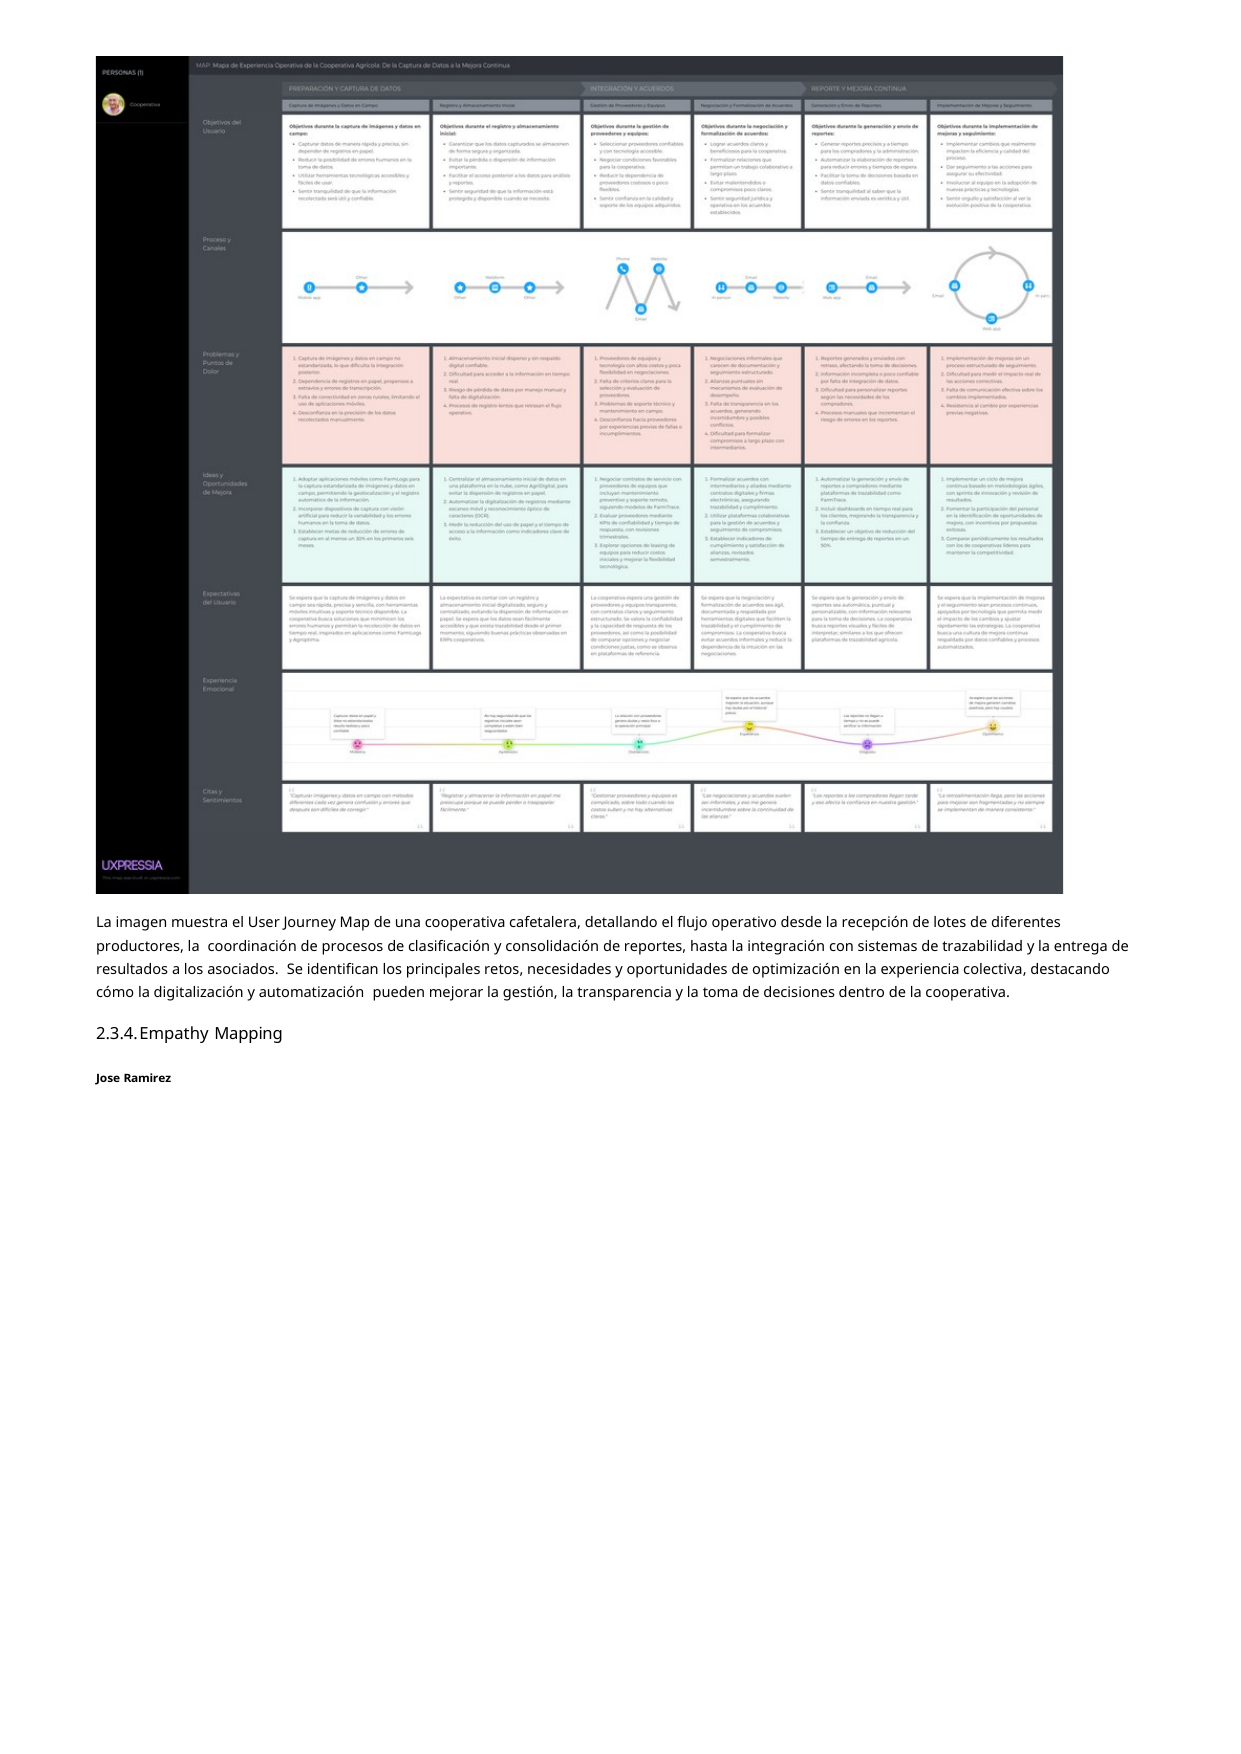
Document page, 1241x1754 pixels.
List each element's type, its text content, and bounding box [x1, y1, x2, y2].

text La imagen muestra el User Journey Map de una cooperativa cafetalera, detallando el flujo operativo desde la recepción de lotes de diferentes productores, la coordinación de procesos de clasificación y consolidación de reportes, hasta la integración con sistemas de trazabilidad y la entrega de resultados a los asociados. Se identifican los principales retos, necesidades y oportunidades de optimización en la experiencia colectiva, destacando cómo la digitalización y automatización pueden mejorar la gestión, la transparencia y la toma de decisiones dentro de la cooperativa. [96, 912, 1138, 1002]
list Empathy Mapping [96, 1022, 1166, 1044]
picture [95, 56, 1064, 894]
text Jose Ramirez [96, 1070, 1166, 1086]
